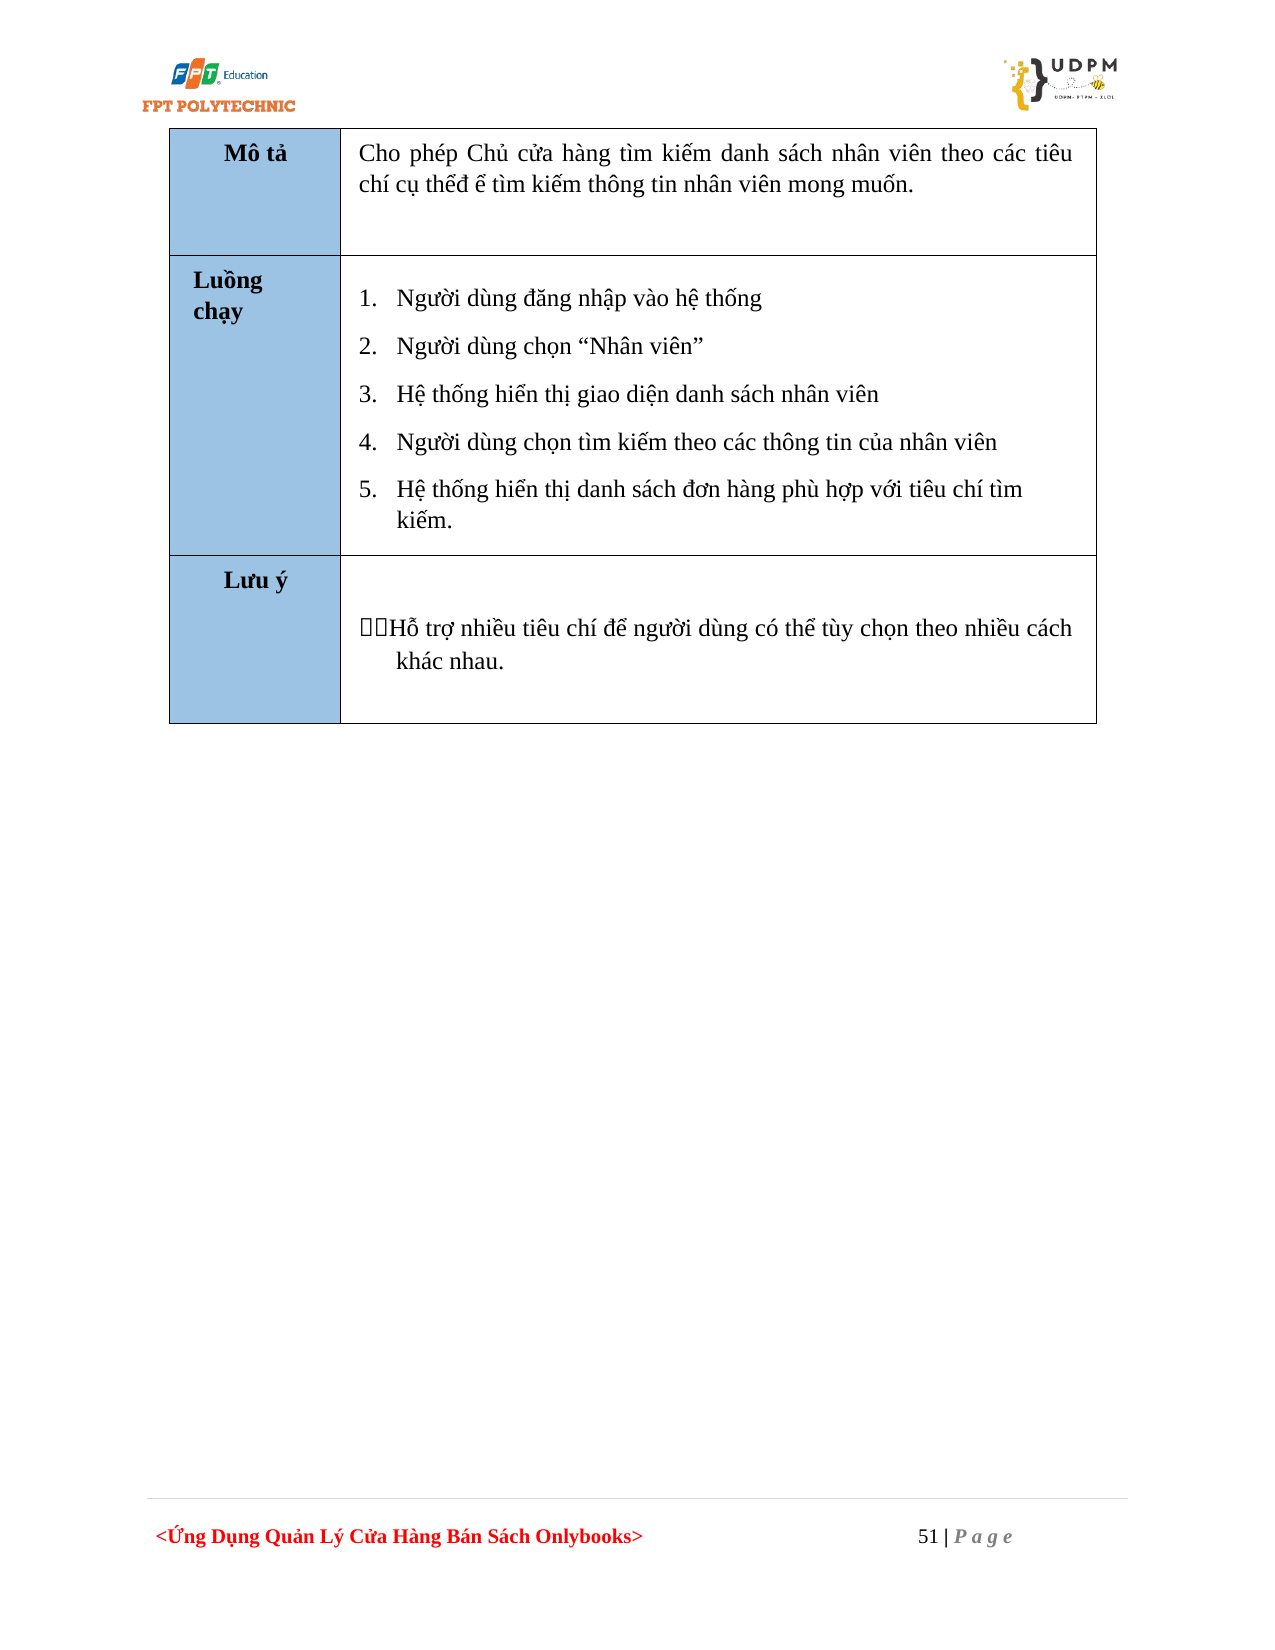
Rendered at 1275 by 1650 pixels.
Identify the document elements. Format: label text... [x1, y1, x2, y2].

table_cell Người dùng đăng nhập vào hệ thống Người dùng chọn “Nhân viên” Hệ thống hiển thị giao diện danh sách nhân viên Người dùng chọn tìm kiếm theo các thông tin của nhân viên Hệ thống hiển thị danh sách đơn hàng phù hợp với tiêu chí tìm kiếm. [341, 256, 1096, 555]
table_cell Lưu ý [170, 556, 340, 723]
picture [142, 58, 296, 112]
picture [1003, 58, 1117, 111]
table_cell Luồng chạy [170, 256, 340, 555]
table_cell Hỗ trợ nhiều tiêu chí để người dùng có thể tùy chọn theo nhiều cách khác nhau. [341, 556, 1096, 723]
table_cell Mô tả [170, 129, 340, 255]
table_cell Cho phép Chủ cửa hàng tìm kiếm danh sách nhân viên theo các tiêu chí cụ thểđ ể tìm kiếm thông tin nhân viên mong muốn. [341, 129, 1096, 255]
